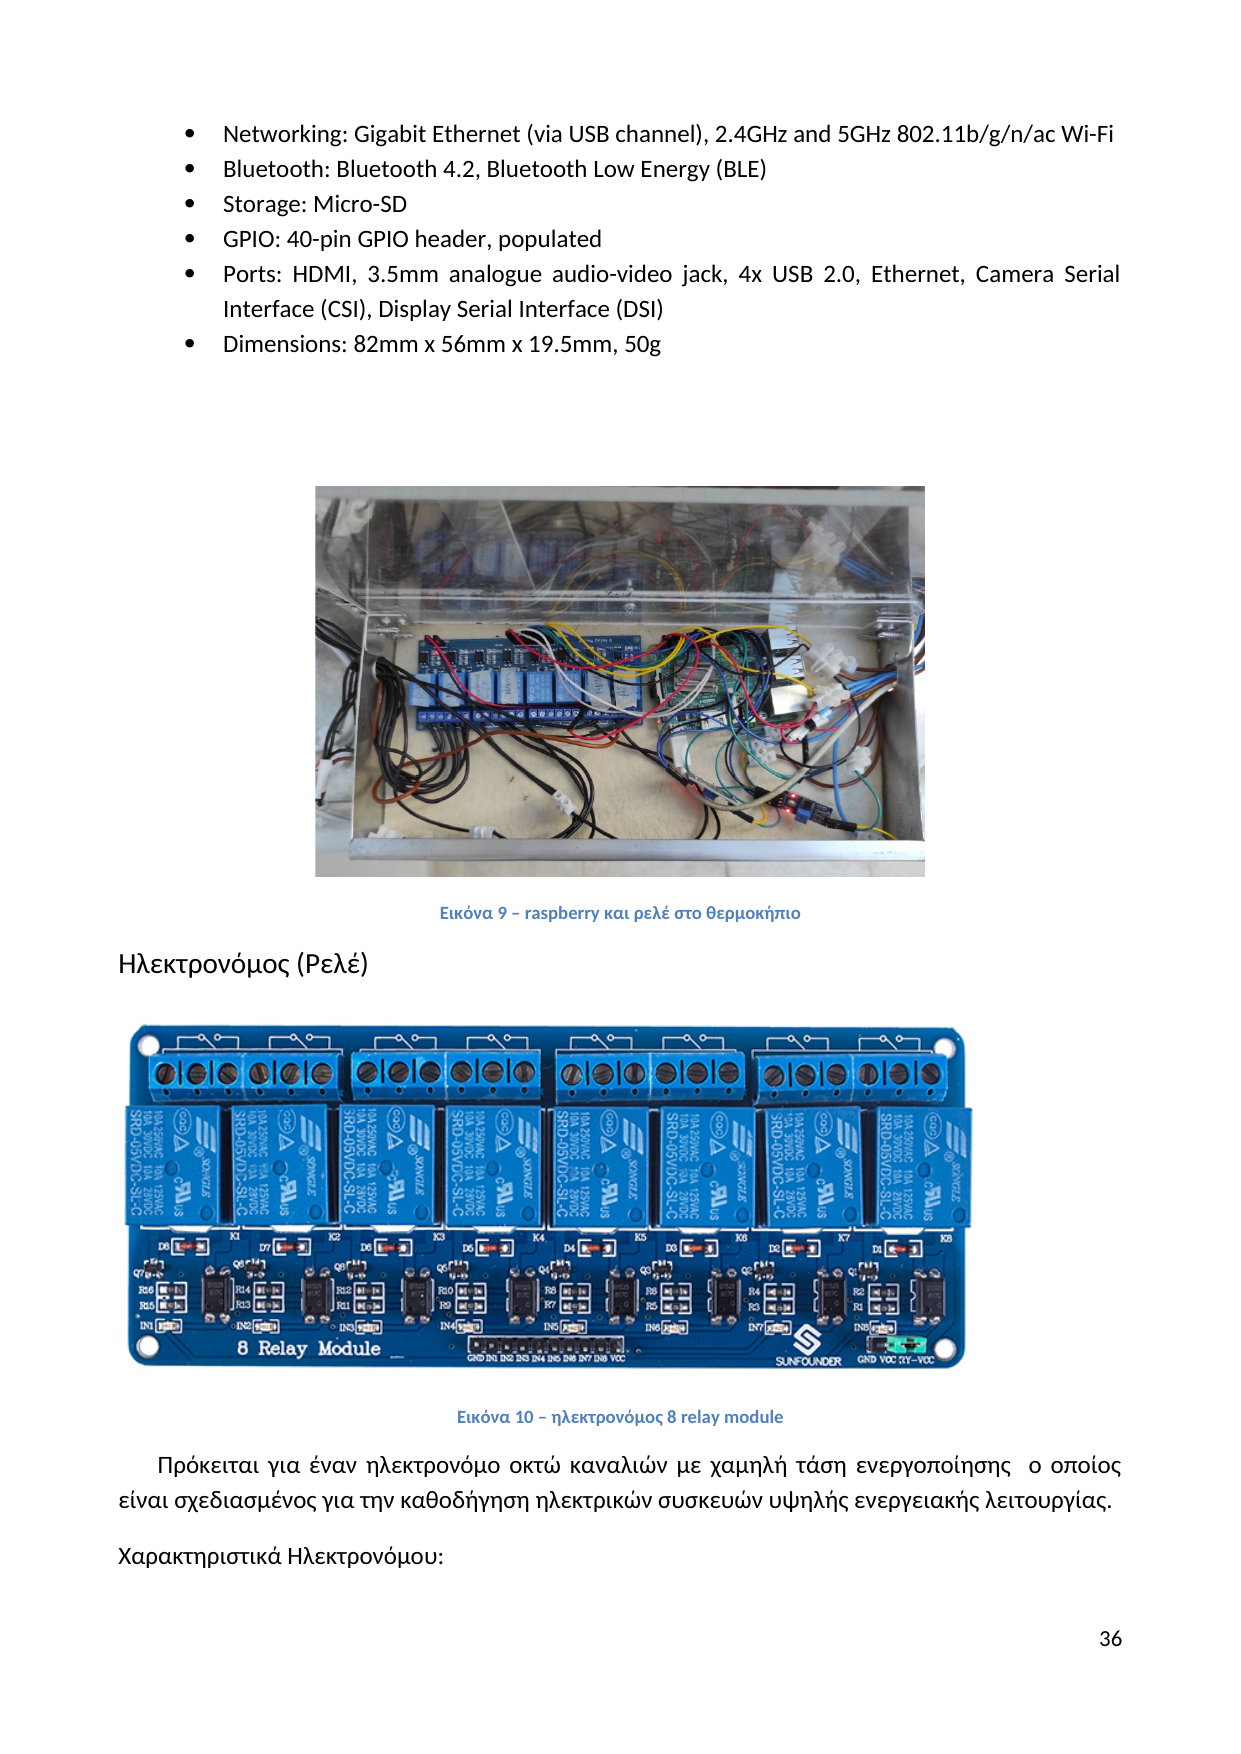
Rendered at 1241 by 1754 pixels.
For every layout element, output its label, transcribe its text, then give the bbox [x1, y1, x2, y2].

text Ηλεκτρονόμος (Ρελέ) [118, 945, 1122, 981]
text Εικόνα 10 – ηλεκτρονόμος 8 relay module [118, 1406, 1122, 1428]
picture [118, 1006, 984, 1381]
text Πρόκειται για έναν ηλεκτρονόμο οκτώ καναλιών με χαμηλή τάση ενεργοποίησης ο οποίος είναι σχεδιασμένος για την καθοδήγηση ηλεκτρικών συσκευών υψηλής ενεργειακής λειτουργίας. [118, 1449, 1122, 1515]
text Χαρακτηριστικά Ηλεκτρονόμου: [118, 1540, 1122, 1571]
list Dimensions: 82mm x 56mm x 19.5mm, 50g [185, 328, 1122, 359]
list Ports: HDMI, 3.5mm analogue audio-video jack, 4x USB 2.0, Ethernet, Camera Serial Interface (CSI), Display Serial Interface (DSI) [185, 258, 1122, 324]
picture [315, 486, 925, 877]
list Bluetooth: Bluetooth 4.2, Bluetooth Low Energy (BLE) [185, 153, 1122, 184]
list Storage: Micro-SD [185, 188, 1122, 219]
list GPIO: 40-pin GPIO header, populated [185, 223, 1122, 254]
list Networking: Gigabit Ethernet (via USB channel), 2.4GHz and 5GHz 802.11b/g/n/ac Wi-Fi [185, 118, 1122, 149]
text Εικόνα 9 – raspberry και ρελέ στο θερμοκήπιο [118, 901, 1122, 924]
